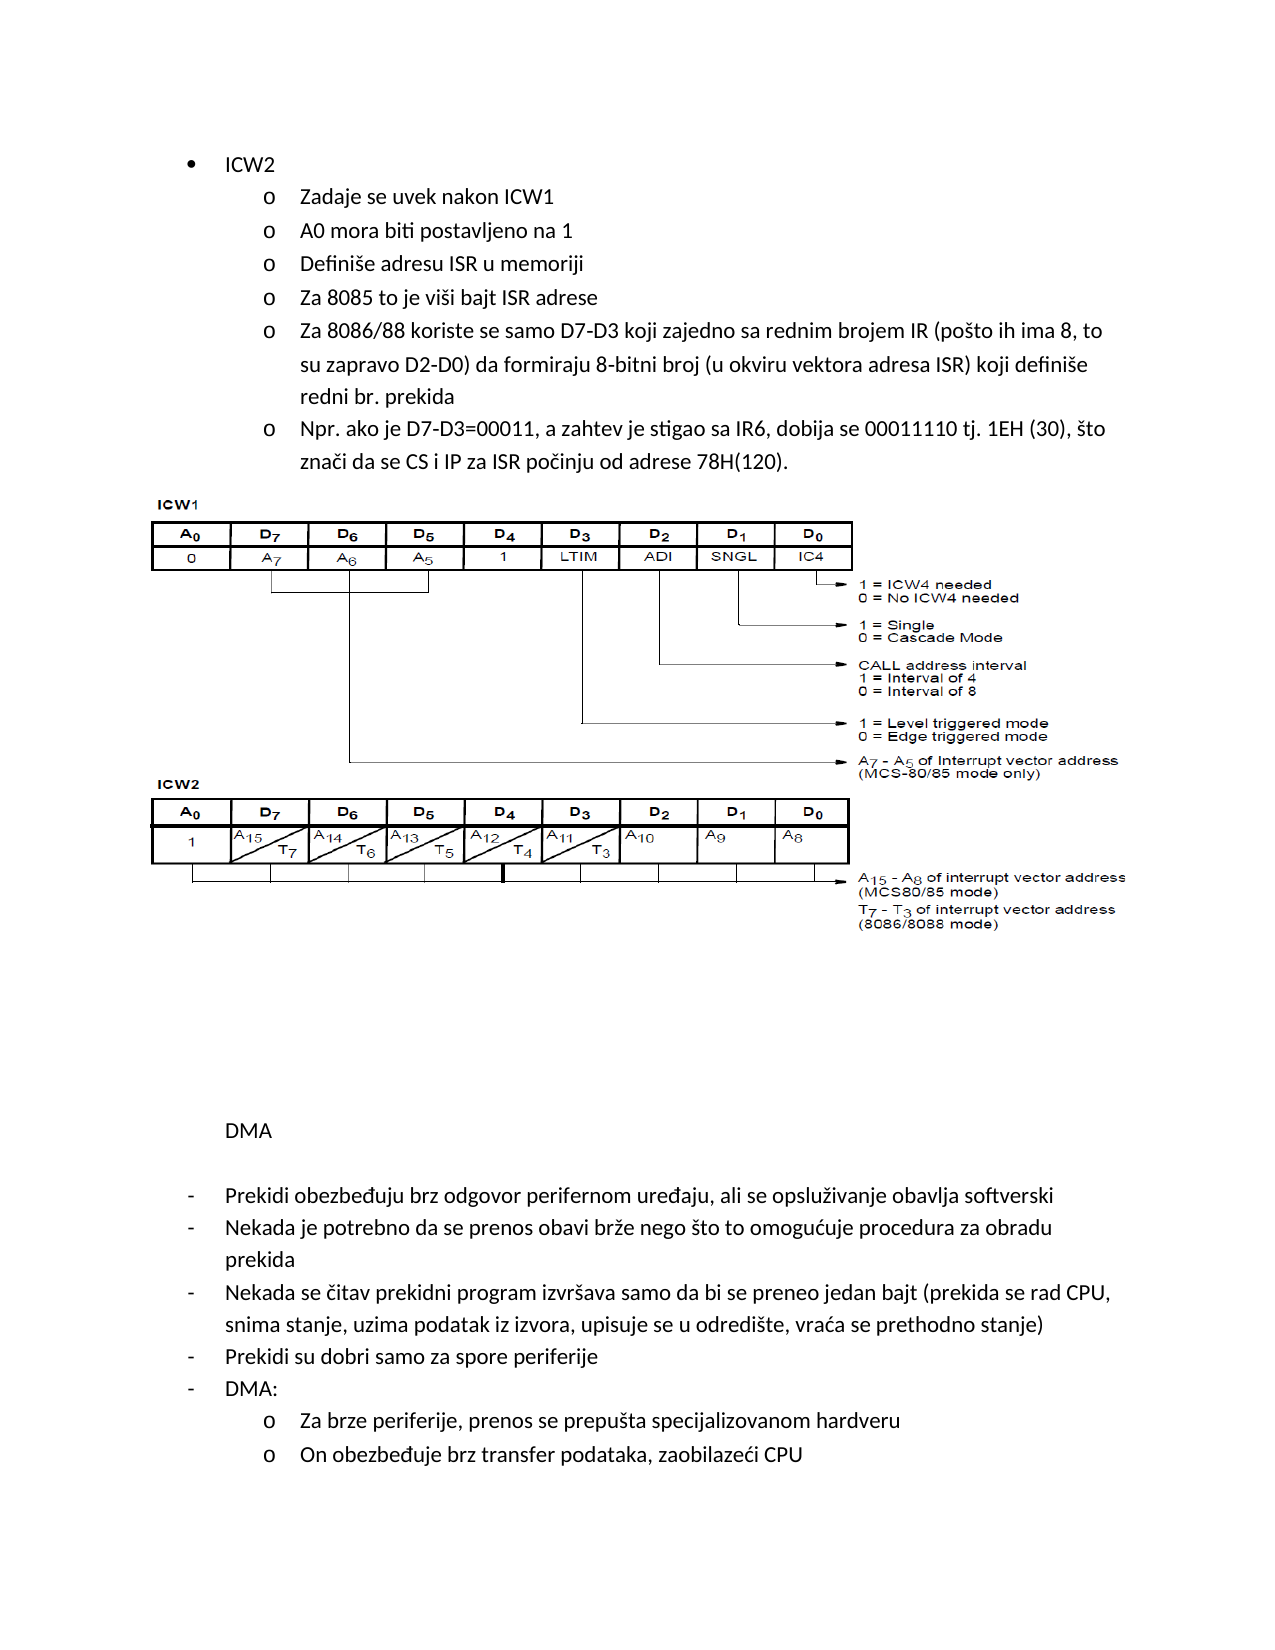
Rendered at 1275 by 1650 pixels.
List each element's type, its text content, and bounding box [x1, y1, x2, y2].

list On obezbeđuje brz transfer podataka, zaobilazeći CPU [262, 1440, 1125, 1469]
list Zadaje se uvek nakon ICW1 [262, 182, 1125, 211]
list A0 mora biti postavljeno na 1 [262, 216, 1125, 245]
list Nekada se čitav prekidni program izvršava samo da bi se preneo jedan bajt (prekida se rad CPU, snima stanje, uzima podatak iz izvora, upisuje se u odredište, vraća se prethodno stanje) [187, 1278, 1125, 1338]
list Za 8085 to je viši bajt ISR adrese [262, 283, 1125, 312]
list Prekidi su dobri samo za spore periferije [187, 1342, 1125, 1370]
list ICW2 [187, 150, 1125, 178]
list Nekada je potrebno da se prenos obavi brže nego što to omogućuje procedura za obradu prekida [187, 1213, 1125, 1273]
list DMA [225, 1117, 1125, 1145]
list Prekidi obezbeđuju brz odgovor perifernom uređaju, ali se opsluživanje obavlja softverski [187, 1181, 1125, 1209]
picture [150, 500, 1125, 931]
list Npr. ako je D7‐D3=00011, a zahtev je stigao sa IR6, dobija se 00011110 tj. 1EH (30), što znači da se CS i IP za ISR počinju od adrese 78H(120). [262, 414, 1125, 475]
list Za 8086/88 koriste se samo D7‐D3 koji zajedno sa rednim brojem IR (pošto ih ima 8, to su zapravo D2‐D0) da formiraju 8‐bitni broj (u okviru vektora adresa ISR) koji definiše redni br. prekida [262, 316, 1125, 410]
list Definiše adresu ISR u memoriji [262, 249, 1125, 278]
list DMA: [187, 1374, 1125, 1402]
list Za brze periferije, prenos se prepušta specijalizovanom hardveru [262, 1406, 1125, 1436]
